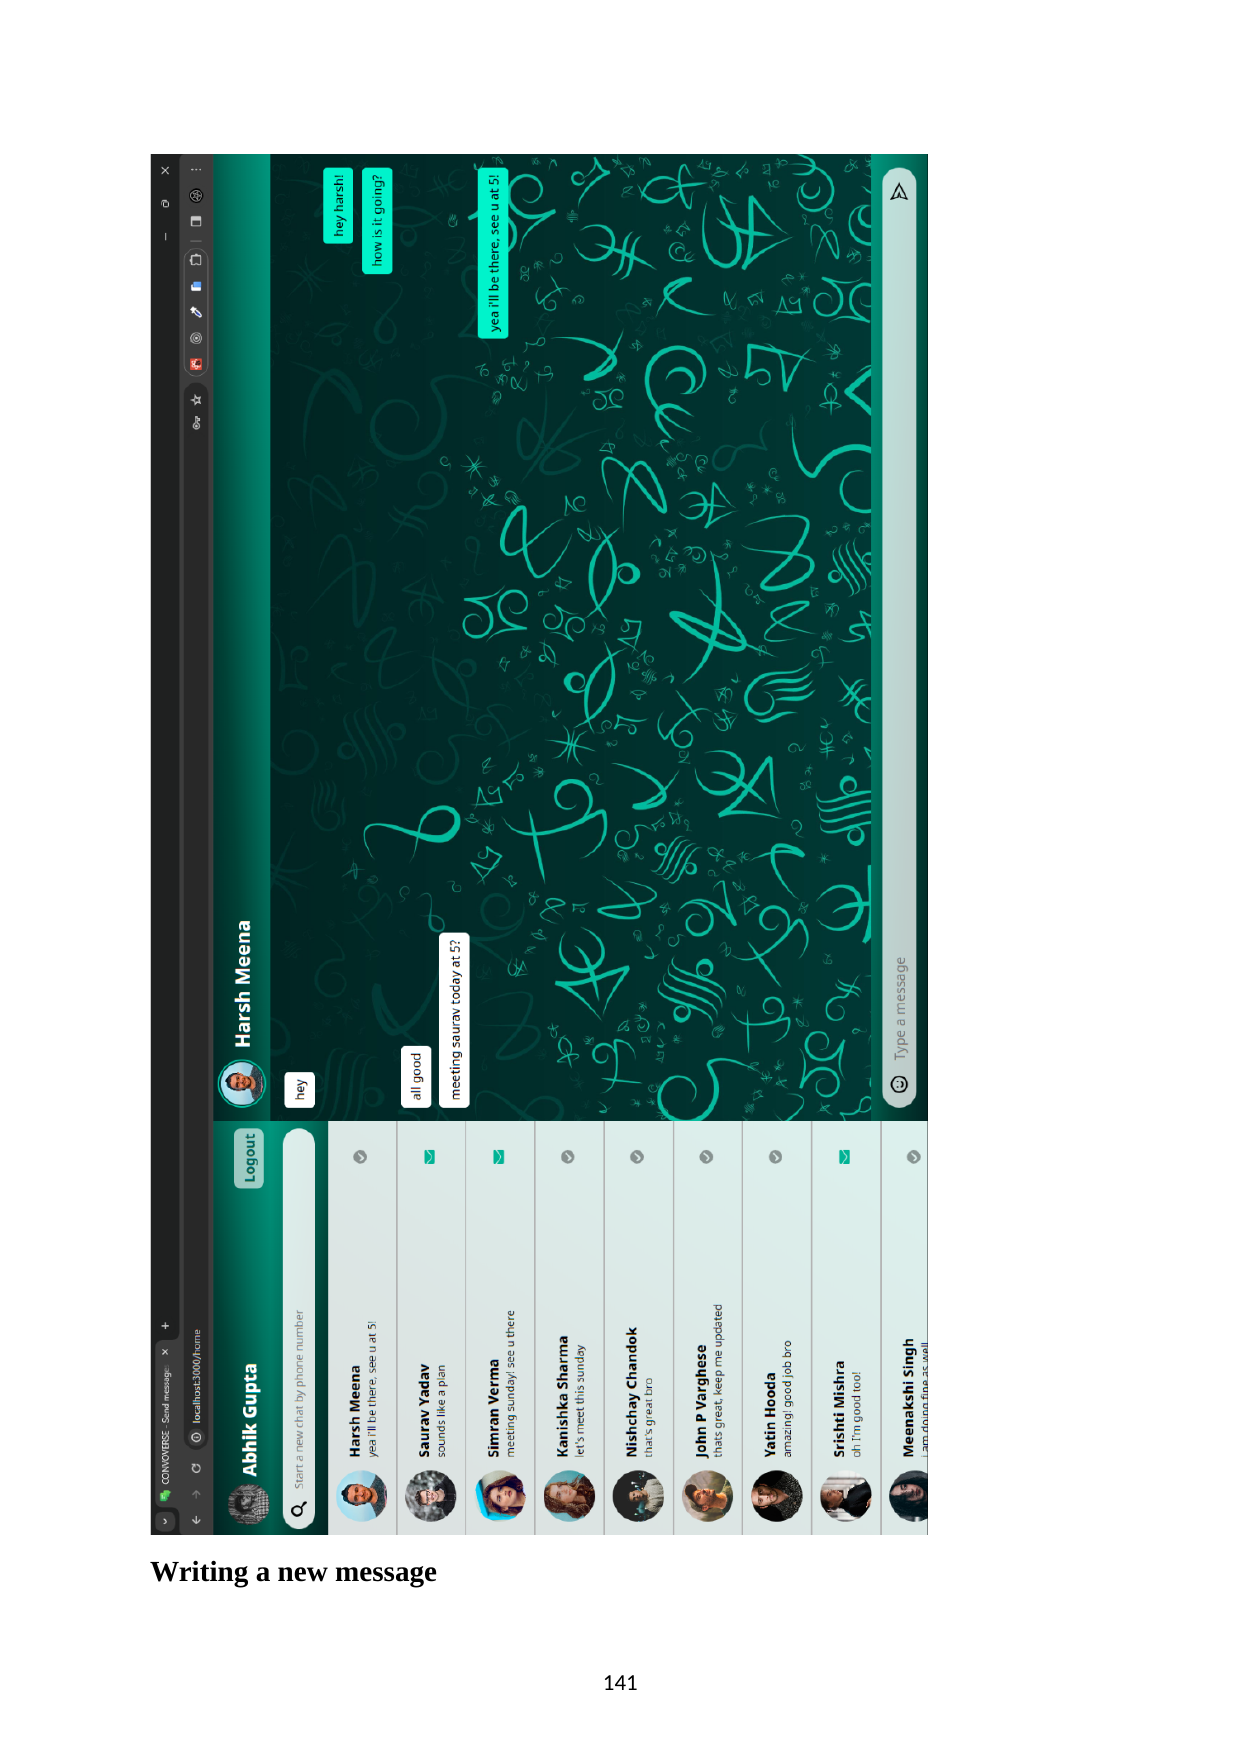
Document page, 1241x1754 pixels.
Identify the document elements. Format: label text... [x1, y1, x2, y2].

text Writing a new message [150, 1554, 1090, 1587]
picture [151, 155, 928, 1535]
